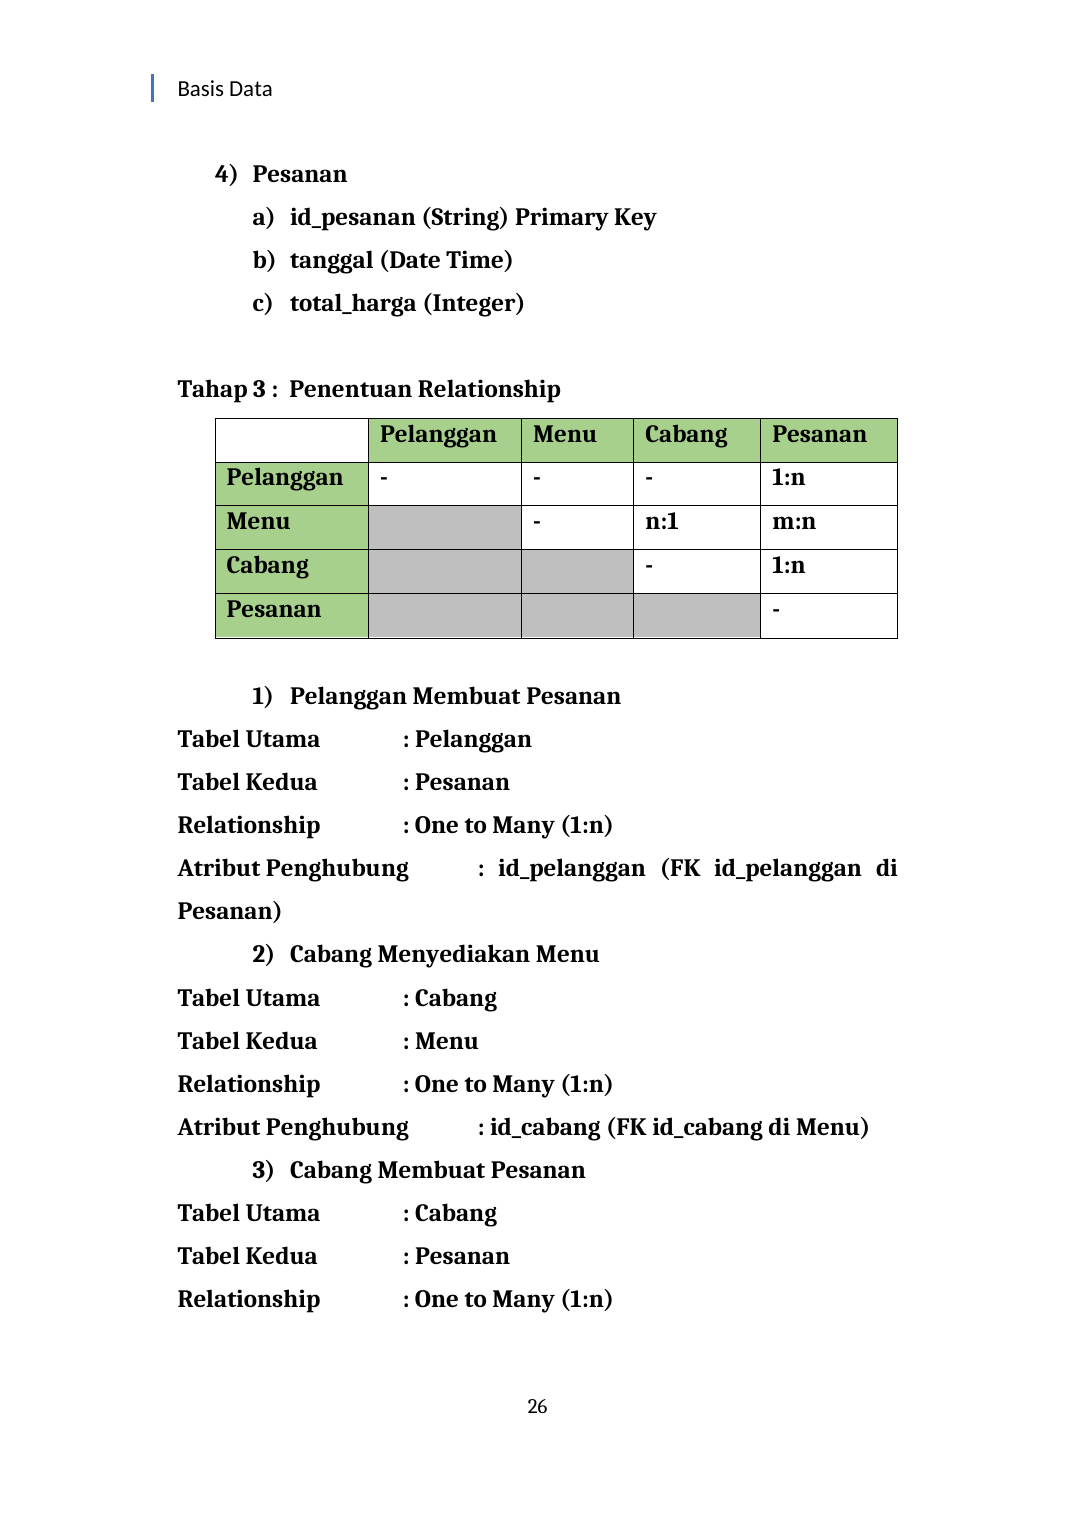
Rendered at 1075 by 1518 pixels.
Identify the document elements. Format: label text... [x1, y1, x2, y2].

text Tabel Kedua : Menu [177, 1027, 898, 1055]
text Relationship : One to Many (1:n) [177, 1285, 898, 1314]
table_cell m:n [761, 506, 897, 549]
text Tabel Kedua : Pesanan [177, 768, 898, 797]
table_cell - [634, 463, 760, 505]
text Tahap 3 : Penentuan Relationship [177, 375, 898, 404]
table_cell - [634, 550, 760, 593]
table_cell [369, 594, 521, 637]
text Tabel Utama : Cabang [177, 983, 898, 1012]
table_cell - [522, 463, 633, 505]
list total_harga (Integer) [252, 289, 898, 318]
list Cabang Membuat Pesanan [252, 1156, 898, 1185]
table_cell - [761, 594, 897, 637]
list id_pesanan (String) Primary Key [252, 203, 898, 231]
table_header Pesanan [761, 419, 897, 462]
table_cell Cabang [216, 550, 368, 593]
table_header Cabang [634, 419, 760, 462]
list Cabang Menyediakan Menu [252, 940, 898, 969]
table_cell 1:n [761, 550, 897, 593]
table_cell - [369, 463, 521, 505]
table_cell Pelanggan [216, 463, 368, 505]
table_cell [522, 594, 633, 637]
text Tabel Kedua : Pesanan [177, 1242, 898, 1271]
table_cell 1:n [761, 463, 897, 505]
table_header Pelanggan [369, 419, 521, 462]
list Pesanan [215, 159, 898, 188]
table_header [216, 419, 368, 462]
text Relationship : One to Many (1:n) [177, 1070, 898, 1098]
list Pelanggan Membuat Pesanan [252, 682, 898, 710]
table_cell - [522, 506, 633, 549]
table_header Menu [522, 419, 633, 462]
table_cell Menu [216, 506, 368, 549]
table_cell [522, 550, 633, 593]
list tanggal (Date Time) [252, 246, 898, 274]
table_cell [634, 594, 760, 637]
text Atribut Penghubung : id_cabang (FK id_cabang di Menu) [177, 1113, 898, 1142]
table_cell n:1 [634, 506, 760, 549]
text Tabel Utama : Cabang [177, 1199, 898, 1228]
text Atribut Penghubung : id_pelanggan (FK id_pelanggan di Pesanan) [177, 854, 898, 926]
table_cell [369, 550, 521, 593]
table_cell Pesanan [216, 594, 368, 637]
text Tabel Utama : Pelanggan [177, 725, 898, 753]
text Relationship : One to Many (1:n) [177, 811, 898, 840]
table_cell [369, 506, 521, 549]
